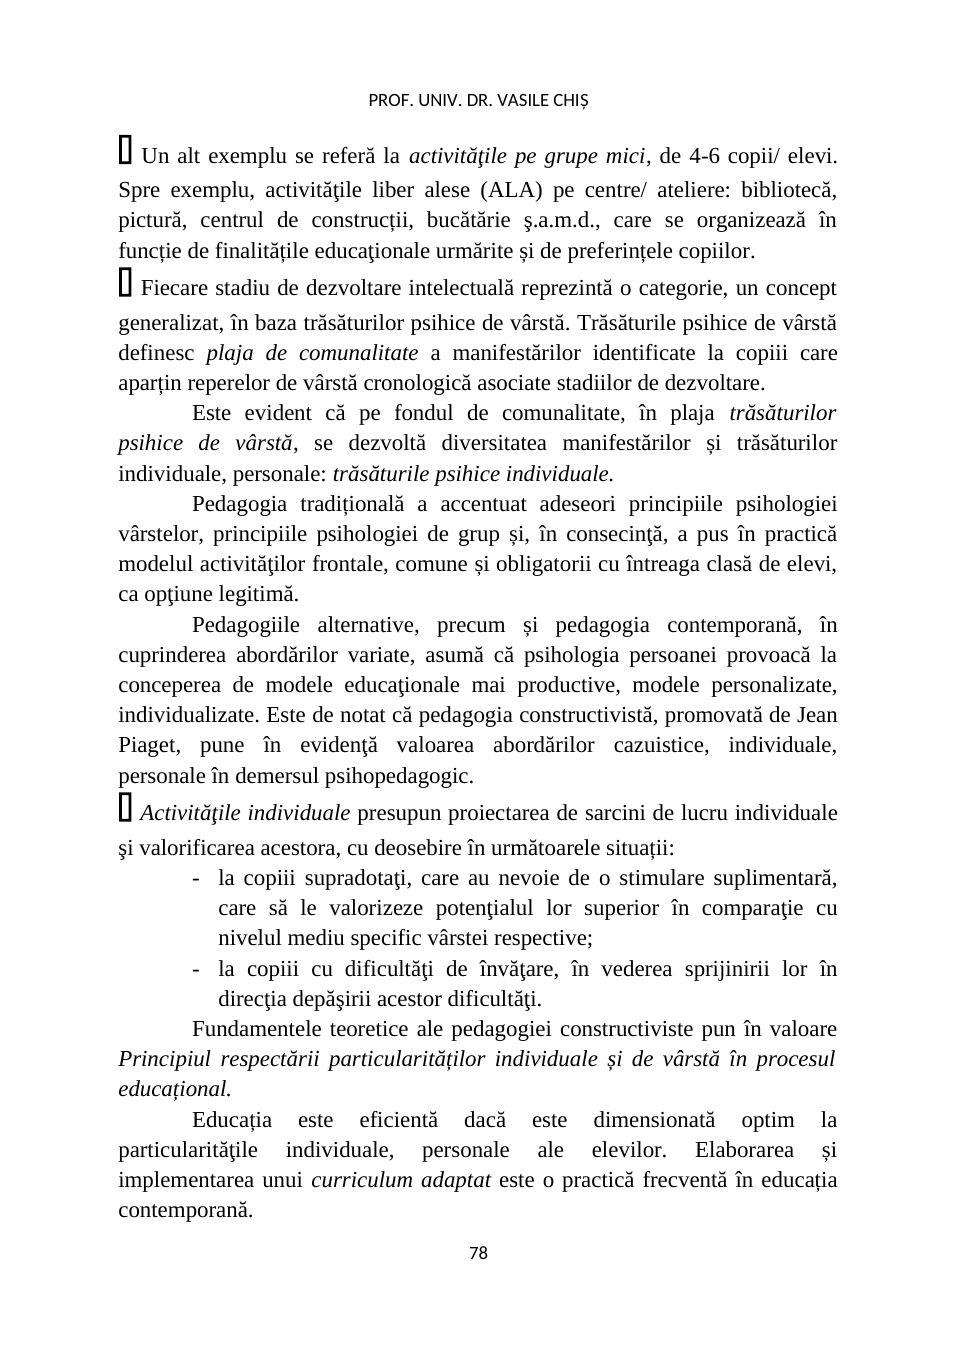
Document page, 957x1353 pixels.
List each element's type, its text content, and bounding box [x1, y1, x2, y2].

text Educația este eficientă dacă este dimensionată optim la particularităţile individuale, personale ale elevilor. Elaborarea și implementarea unui curriculum adaptat este o practică frecventă în educația contemporană. [118, 1106, 838, 1223]
list la copiii cu dificultăţi de învăţare, în vederea sprijinirii lor în direcţia depăşirii acestor dificultăţi. [192, 954, 838, 1011]
text Fiecare stadiu de dezvoltare intelectuală reprezintă o categorie, un concept generalizat, în baza trăsăturilor psihice de vârstă. Trăsăturile psihice de vârstă definesc plaja de comunalitate a manifestărilor identificate la copiii care aparțin reperelor de vârstă cronologică asociate stadiilor de dezvoltare. [118, 267, 838, 395]
text Fundamentele teoretice ale pedagogiei constructiviste pun în valoare Principiul respectării particularităților individuale și de vârstă în procesul educațional. [118, 1015, 838, 1102]
text Este evident că pe fondul de comunalitate, în plaja trăsăturilor psihice de vârstă, se dezvoltă diversitatea manifestărilor și trăsăturilor individuale, personale: trăsăturile psihice individuale. [118, 399, 838, 486]
list la copiii supradotaţi, care au nevoie de o stimulare suplimentară, care să le valorizeze potenţialul lor superior în comparaţie cu nivelul mediu specific vârstei respective; [192, 864, 838, 951]
text Activităţile individuale presupun proiectarea de sarcini de lucru individuale şi valorificarea acestora, cu deosebire în următoarele situații: [118, 792, 838, 860]
text Pedagogiile alternative, precum și pedagogia contemporană, în cuprinderea abordărilor variate, asumă că psihologia persoanei provoacă la conceperea de modele educaţionale mai productive, modele personalizate, individualizate. Este de notat că pedagogia constructivistă, promovată de Jean Piaget, pune în evidenţă valoarea abordărilor cazuistice, individuale, personale în demersul psihopedagogic. [118, 611, 838, 788]
text Un alt exemplu se referă la activităţile pe grupe mici, de 4-6 copii/ elevi. Spre exemplu, activităţile liber alese (ALA) pe centre/ ateliere: bibliotecă, pictură, centrul de construcții, bucătărie ş.a.m.d., care se organizează în funcție de finalitățile educaţionale urmărite și de preferințele copiilor. [118, 134, 838, 263]
text Pedagogia tradițională a accentuat adeseori principiile psihologiei vârstelor, principiile psihologiei de grup și, în consecinţă, a pus în practică modelul activităţilor frontale, comune și obligatorii cu întreaga clasă de elevi, ca opţiune legitimă. [118, 490, 838, 607]
